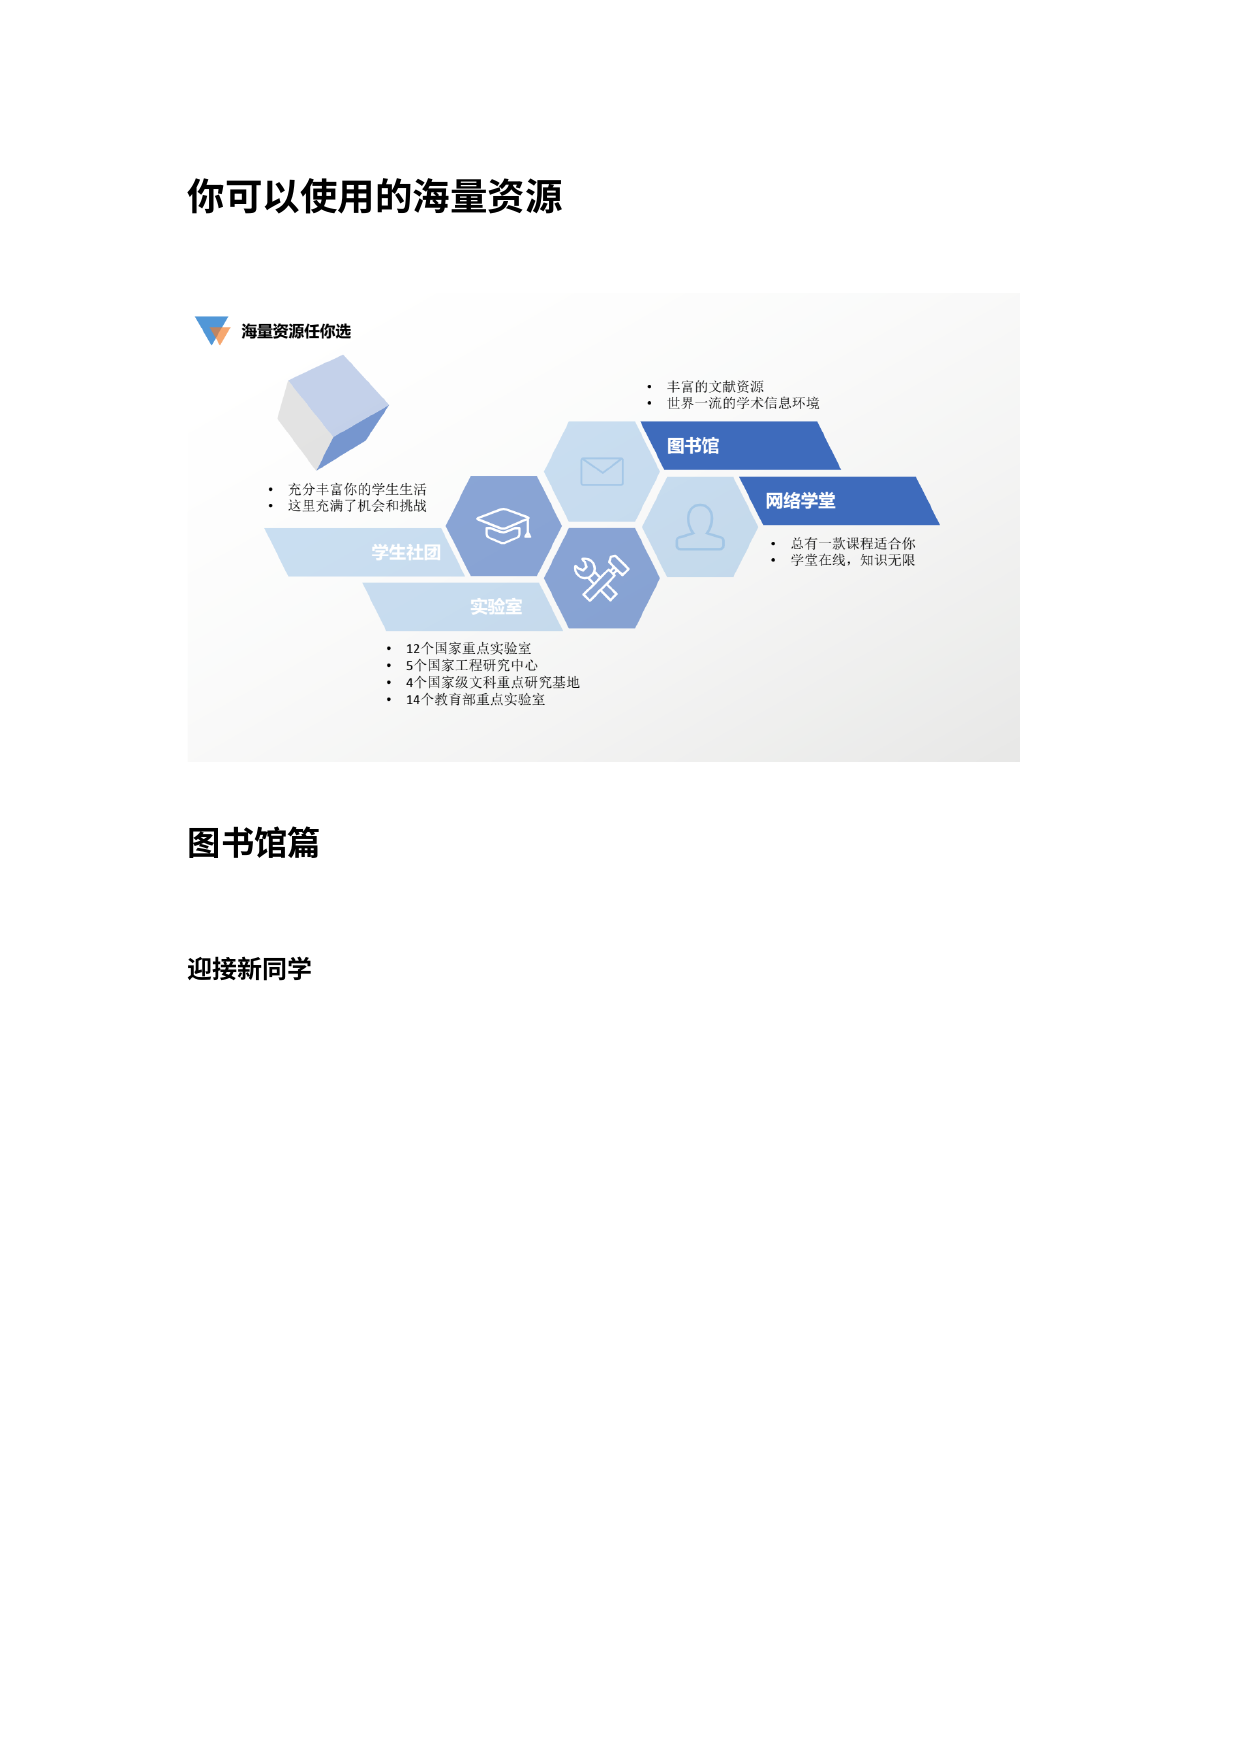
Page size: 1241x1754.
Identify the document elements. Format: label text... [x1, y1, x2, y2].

subtitle 图书馆篇 [187, 808, 1053, 873]
text 迎接新同学 [187, 935, 1053, 1000]
subtitle 你可以使用的海量资源 [187, 162, 1053, 227]
